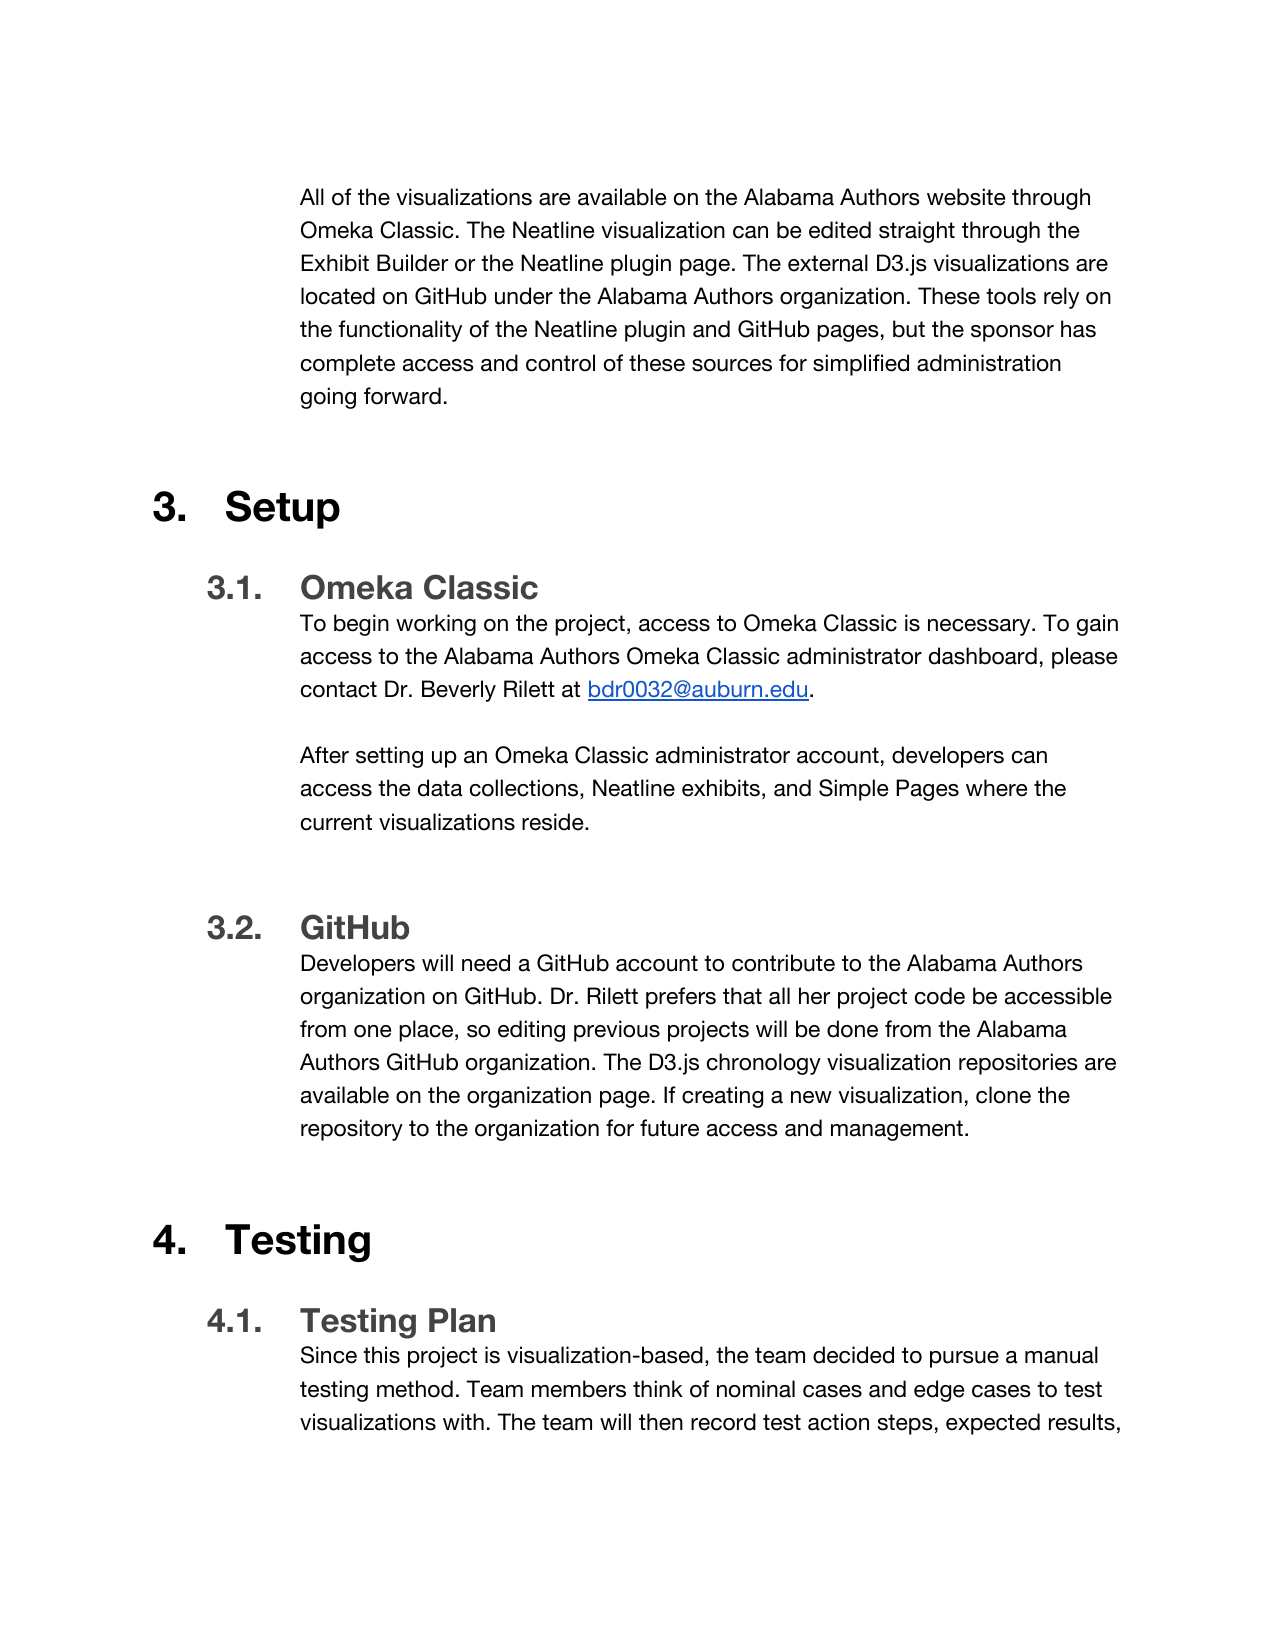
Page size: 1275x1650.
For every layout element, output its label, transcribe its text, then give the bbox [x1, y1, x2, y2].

subtitle Setup [187, 481, 1125, 534]
subtitle Omeka Classic [262, 567, 1125, 609]
subtitle GitHub [262, 907, 1125, 949]
subtitle Testing [187, 1214, 1125, 1266]
text After setting up an Omeka Classic administrator account, developers can access the data collections, Neatline exhibits, and Simple Pages where the current visualizations reside. [300, 741, 1125, 836]
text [300, 1342, 1125, 1437]
subtitle Testing Plan [262, 1299, 1125, 1342]
text All of the visualizations are available on the Alabama Authors website through Omeka Classic. The Neatline visualization can be edited straight through the Exhibit Builder or the Neatline plugin page. The external D3.js visualizations are located on GitHub under the Alabama Authors organization. These tools rely on the functionality of the Neatline plugin and GitHub pages, but the sponsor has complete access and control of these sources for simplified administration going forward. [300, 183, 1125, 411]
text Developers will need a GitHub account to contribute to the Alabama Authors organization on GitHub. Dr. Rilett prefers that all her project code be accessible from one place, so editing previous projects will be done from the Alabama Authors GitHub organization. The D3.js chronology visualization repositories are available on the organization page. If creating a new visualization, clone the repository to the organization for future access and management. [300, 949, 1125, 1143]
text To begin working on the project, access to Omeka Classic is necessary. To gain access to the Alabama Authors Omeka Classic administrator dashboard, please contact Dr. Beverly Rilett at bdr0032@auburn.edu. [300, 609, 1125, 704]
